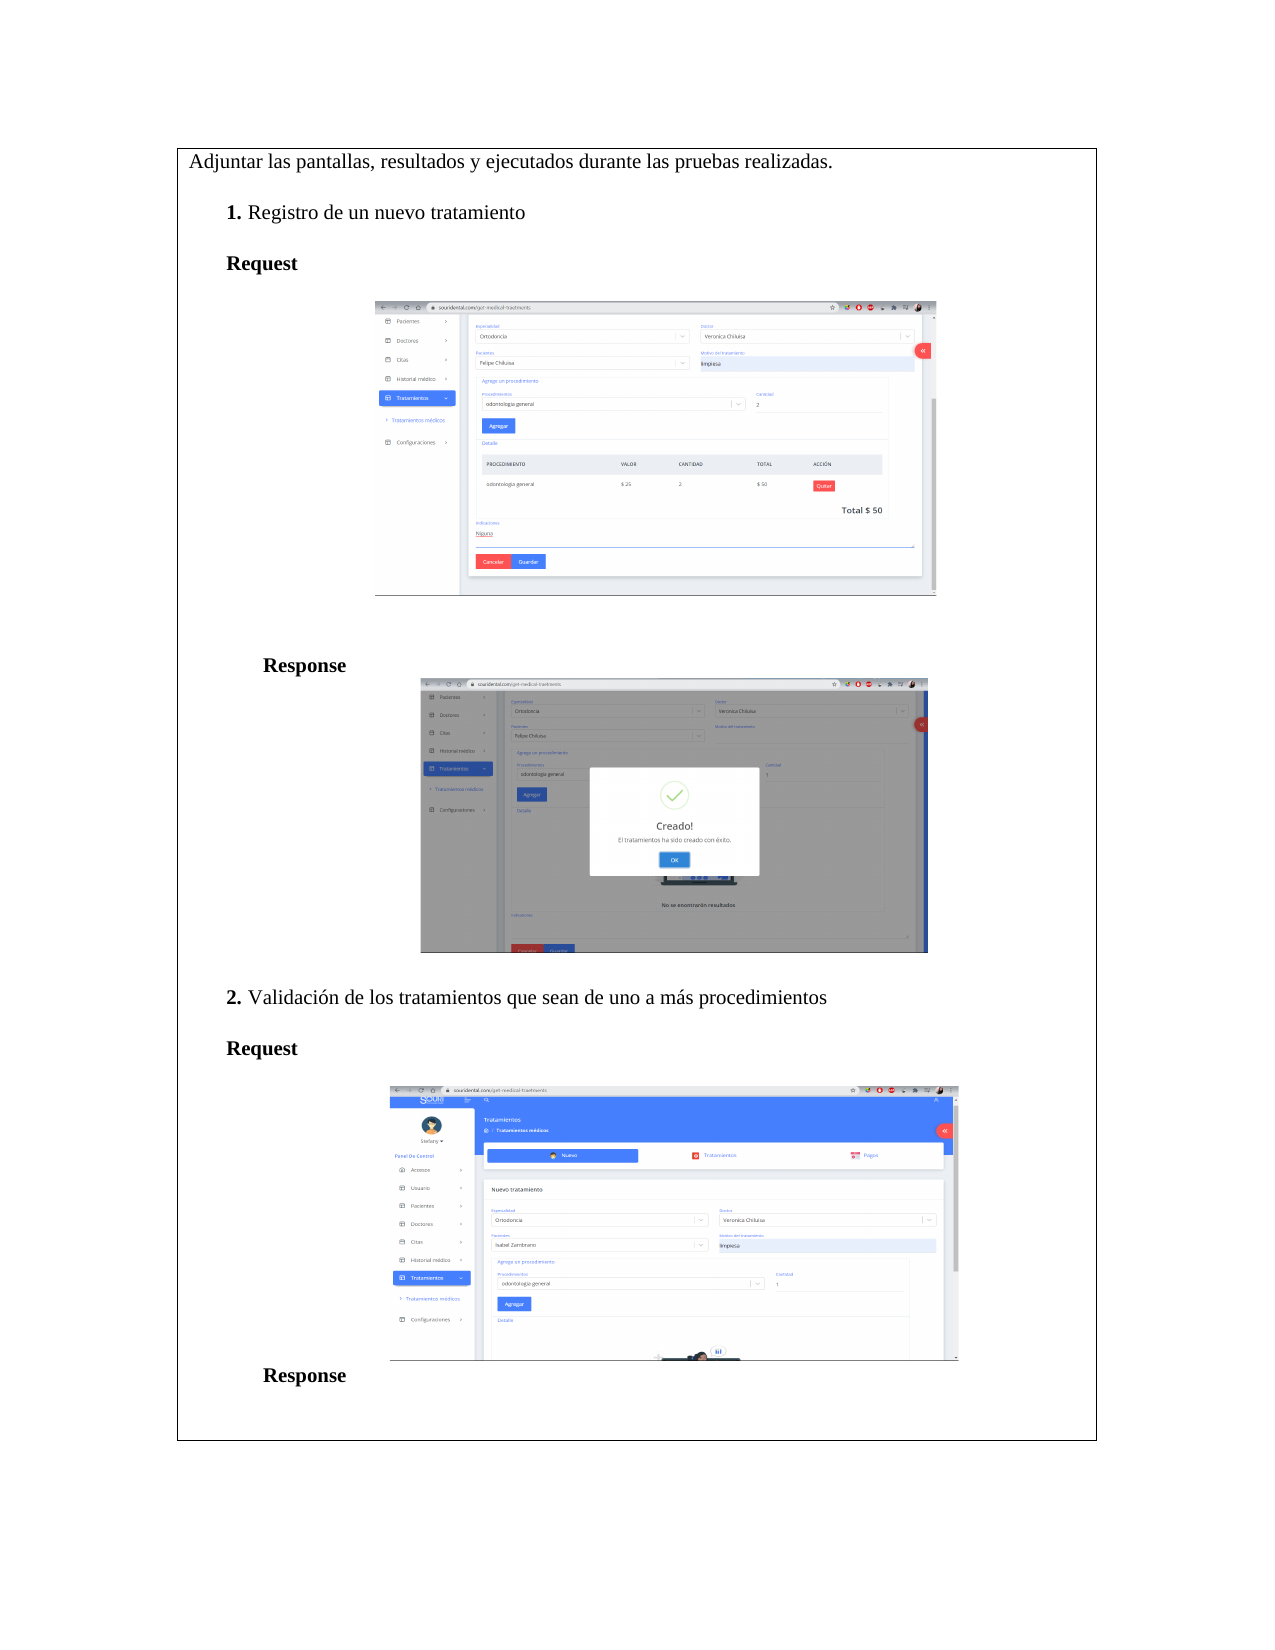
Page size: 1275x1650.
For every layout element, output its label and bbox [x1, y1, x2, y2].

table_header [178, 149, 1096, 1439]
picture [375, 301, 937, 596]
picture [420, 678, 928, 953]
picture [389, 1086, 959, 1361]
